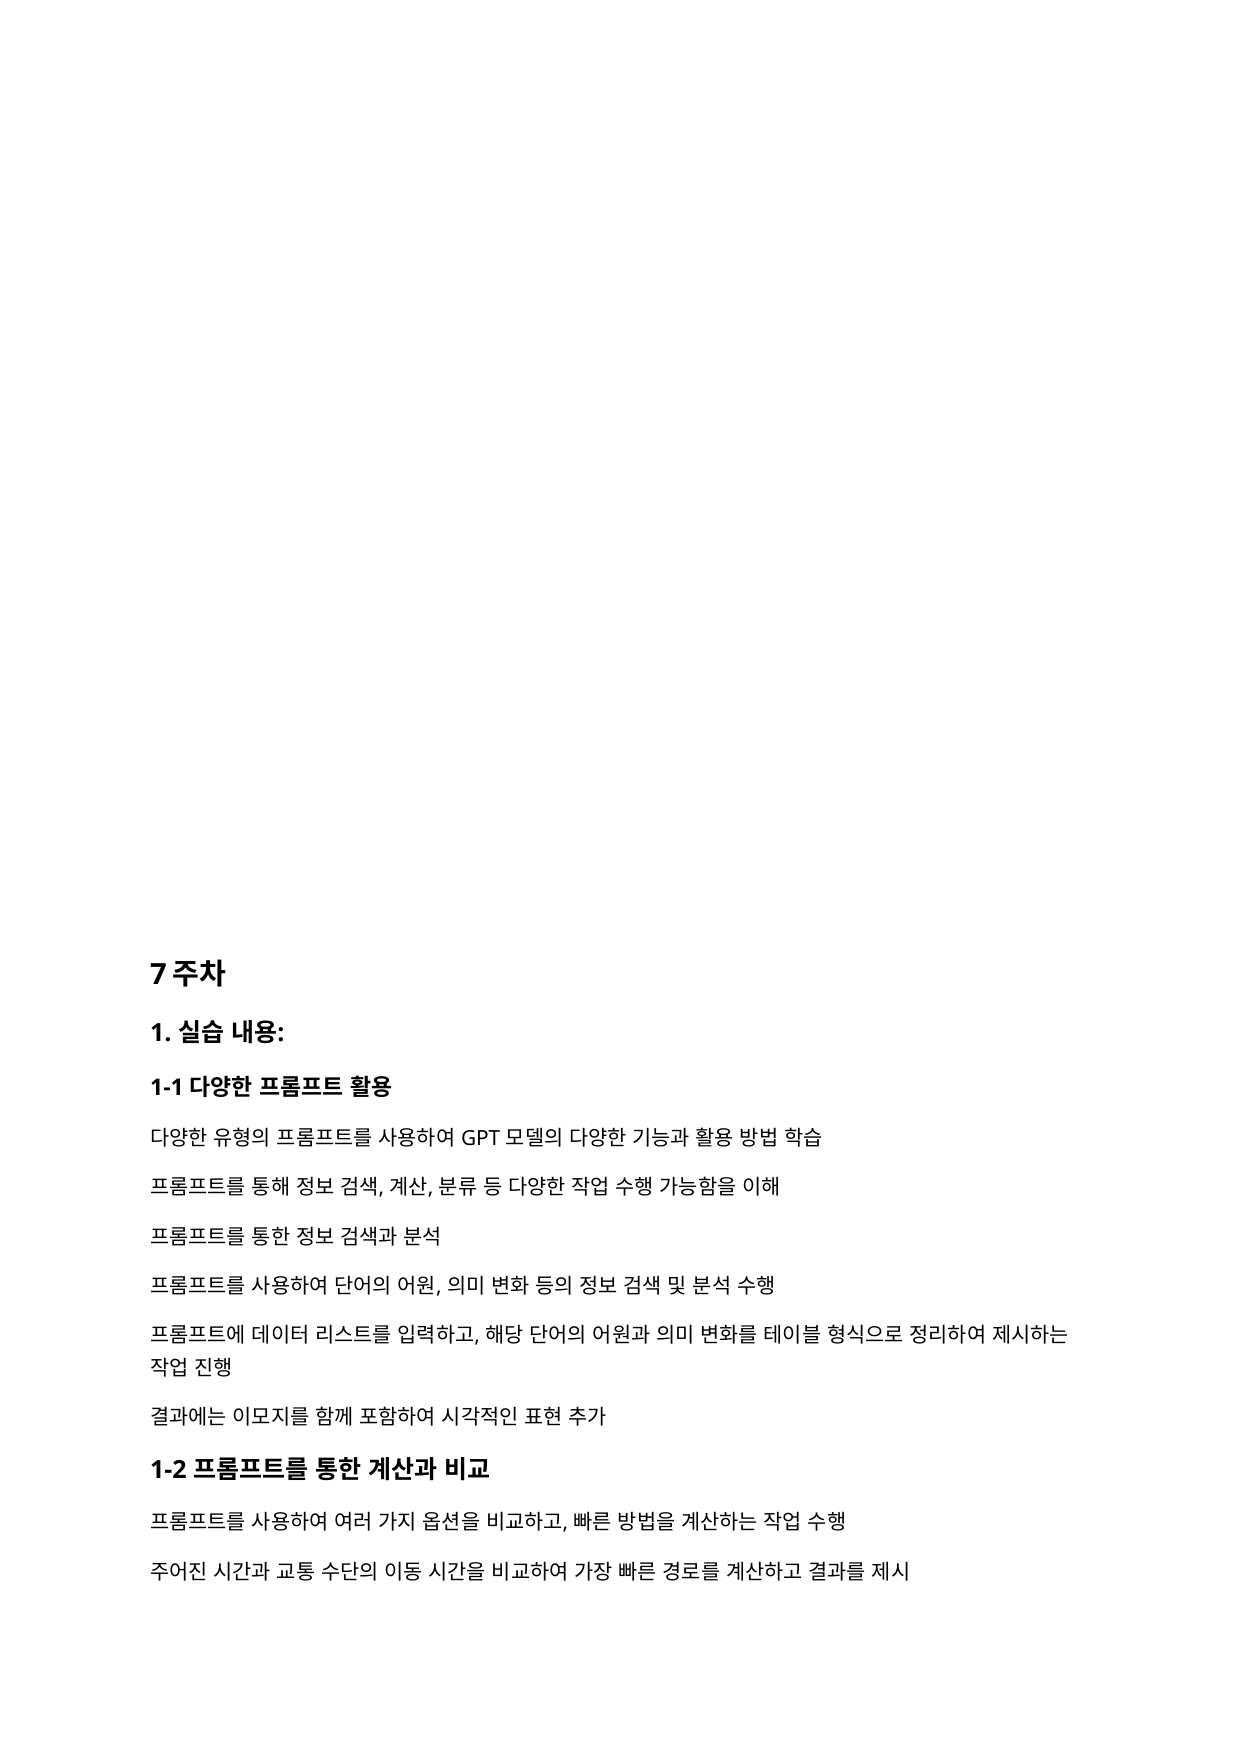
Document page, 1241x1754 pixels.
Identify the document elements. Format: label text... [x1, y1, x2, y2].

text 1-1 다양한 프롬프트 활용 [150, 1068, 1090, 1102]
text 결과에는 이모지를 함께 포함하여 시각적인 표현 추가 [150, 1401, 1090, 1431]
text 1-2 프롬프트를 통한 계산과 비교 [150, 1450, 1090, 1486]
text 프롬프트를 사용하여 단어의 어원, 의미 변화 등의 정보 검색 및 분석 수행 [150, 1269, 1090, 1299]
text 프롬프트에 데이터 리스트를 입력하고, 해당 단어의 어원과 의미 변화를 테이블 형식으로 정리하여 제시하는 작업 진행 [150, 1318, 1090, 1381]
text 프롬프트를 사용하여 여러 가지 옵션을 비교하고, 빠른 방법을 계산하는 작업 수행 [150, 1506, 1090, 1536]
text 주어진 시간과 교통 수단의 이동 시간을 비교하여 가장 빠른 경로를 계산하고 결과를 제시 [150, 1555, 1090, 1585]
text 1. 실습 내용: [150, 1013, 1090, 1049]
text 7주차 [150, 950, 1090, 993]
text 다양한 유형의 프롬프트를 사용하여 GPT 모델의 다양한 기능과 활용 방법 학습 [150, 1121, 1090, 1151]
text 프롬프트를 통한 정보 검색과 분석 [150, 1220, 1090, 1250]
text 프롬프트를 통해 정보 검색, 계산, 분류 등 다양한 작업 수행 가능함을 이해 [150, 1171, 1090, 1201]
